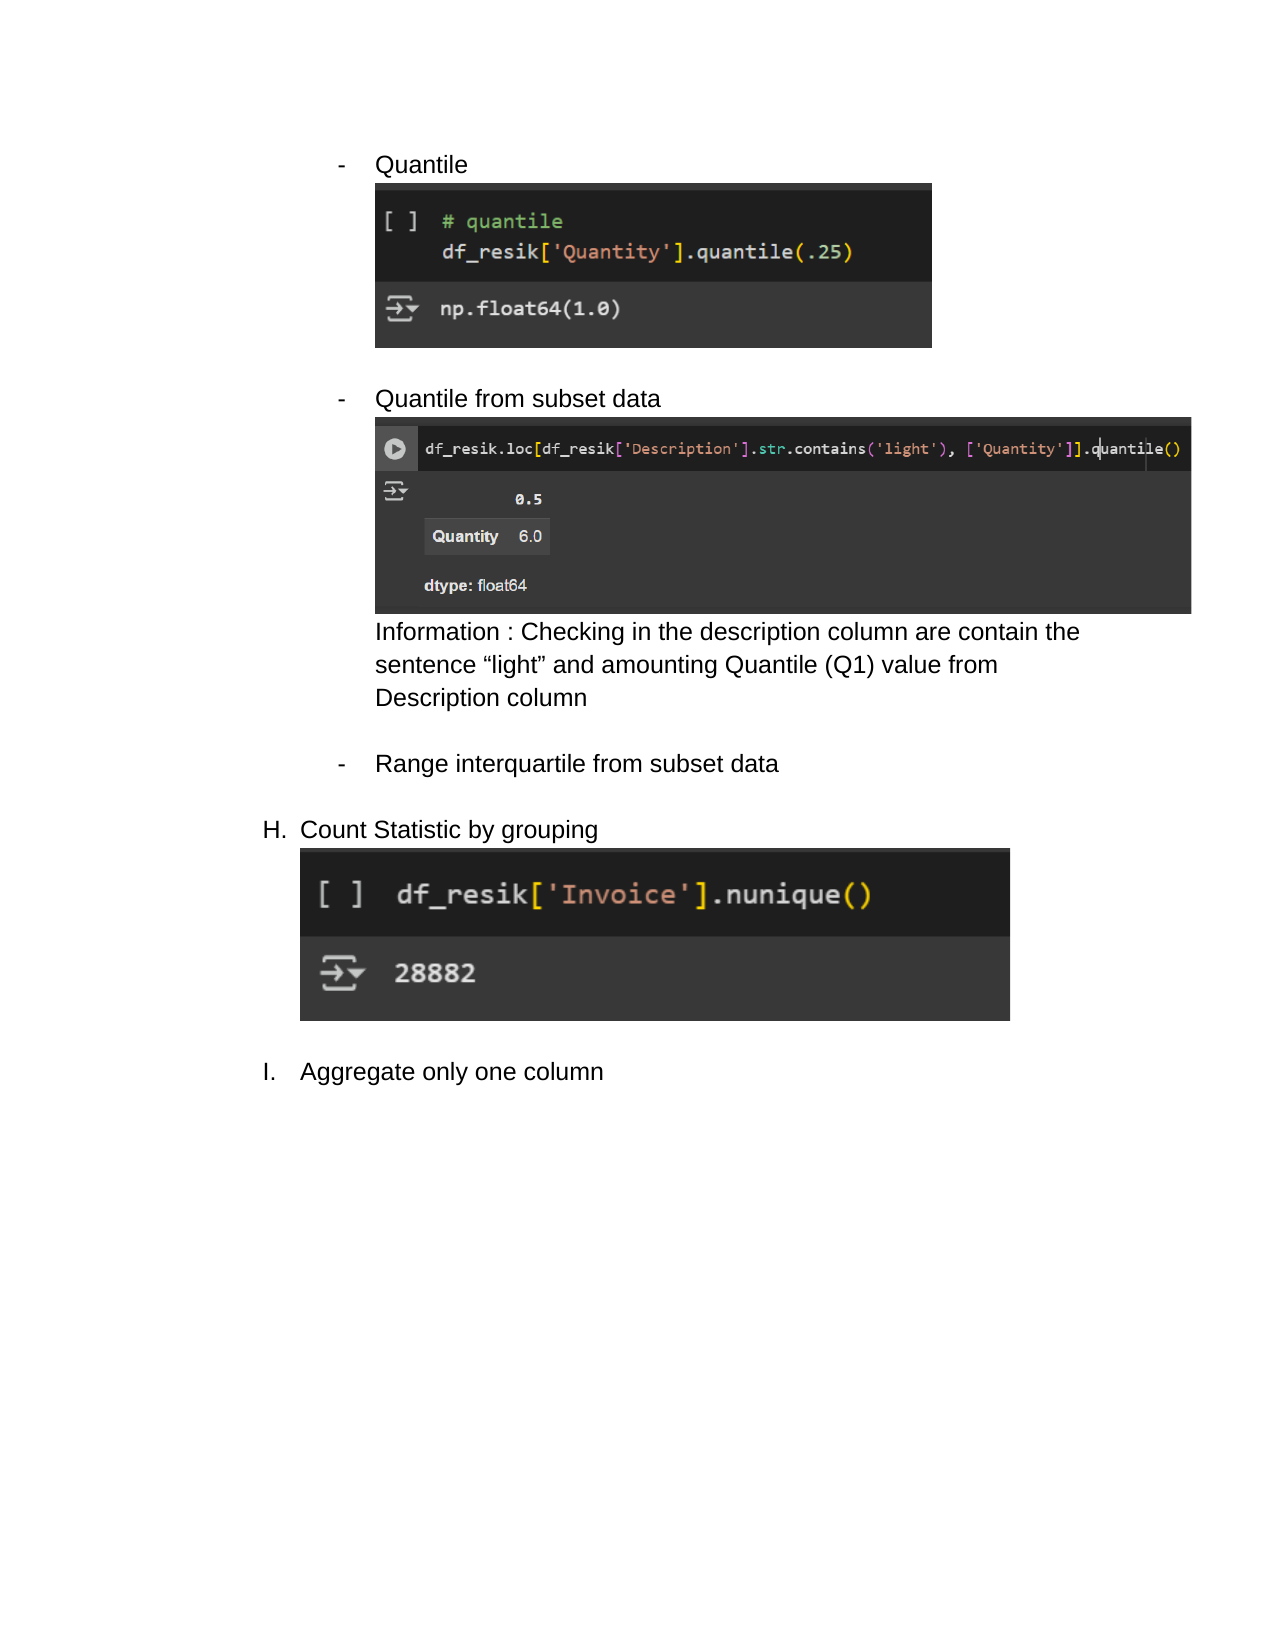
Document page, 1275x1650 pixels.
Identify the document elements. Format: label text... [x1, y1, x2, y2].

list Range interquartile from subset data [337, 749, 1125, 778]
list Count Statistic by grouping [262, 815, 1125, 844]
picture [300, 848, 1011, 1021]
picture [375, 183, 932, 348]
list Quantile [337, 150, 1125, 179]
picture [375, 417, 1192, 614]
text Information : Checking in the description column are contain the sentence “light” and amounting Quantile (Q1) value from Description column [375, 617, 1125, 712]
list Quantile from subset data [337, 384, 1125, 413]
list Aggregate only one column [262, 1057, 1125, 1086]
